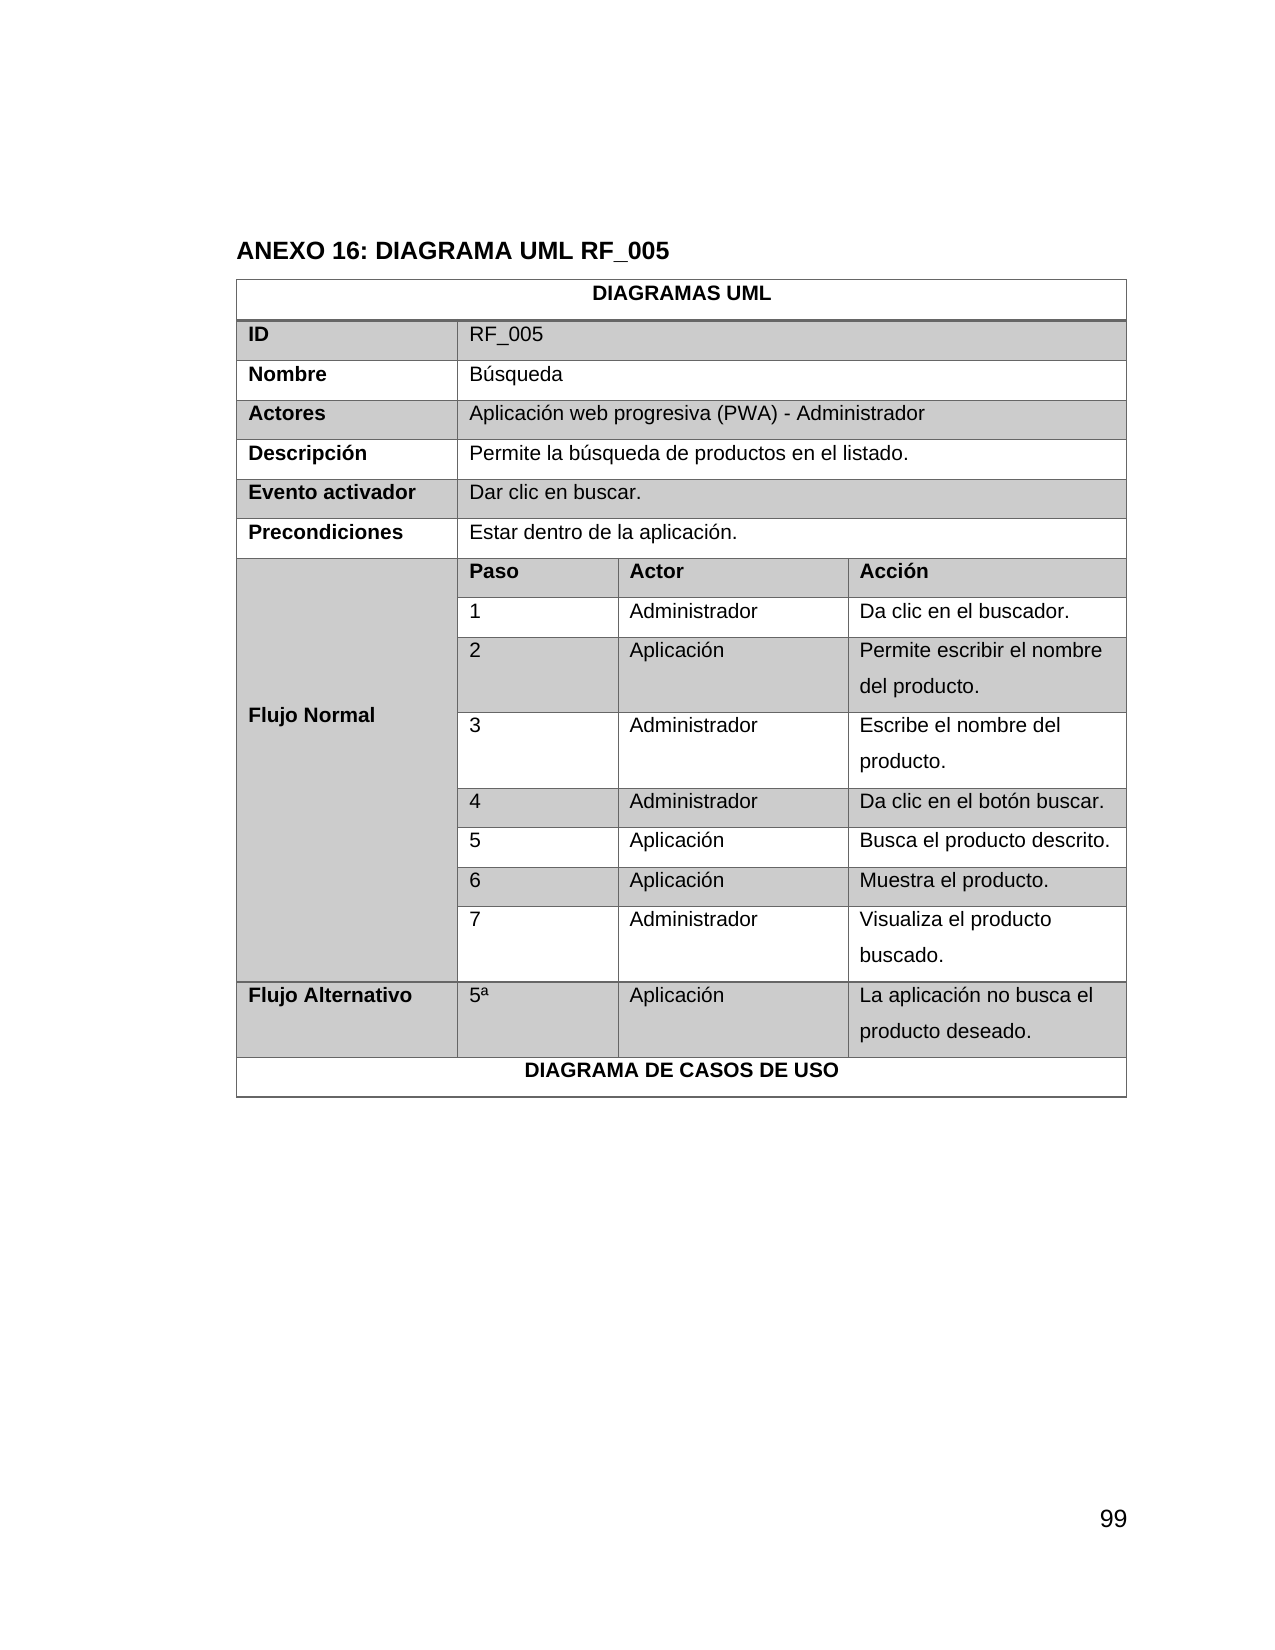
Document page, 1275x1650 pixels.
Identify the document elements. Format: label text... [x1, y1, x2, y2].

table_cell Aplicación [619, 983, 848, 1057]
list ANEXO 16: Diagrama UML RF_005 [236, 236, 1127, 265]
table_cell Administrador [619, 713, 848, 788]
table_cell 3 [458, 713, 618, 788]
table_cell Da clic en el botón buscar. [849, 789, 1126, 827]
table_cell 1 [458, 598, 618, 637]
table_cell Da clic en el buscador. [849, 598, 1126, 637]
table_cell Visualiza el producto buscado. [849, 907, 1126, 981]
table_cell DIAGRAMA DE CASOS DE USO [237, 1058, 1126, 1096]
table_cell Descripción [237, 440, 457, 479]
table_cell Actor [619, 559, 848, 597]
table_cell Busca el producto descrito. [849, 828, 1126, 867]
table_cell Muestra el producto. [849, 868, 1126, 906]
table_cell Permite escribir el nombre del producto. [849, 638, 1126, 712]
table_cell 5 [458, 828, 618, 867]
table_cell Nombre [237, 361, 457, 400]
table_cell Flujo Normal [237, 559, 457, 981]
table_cell Acción [849, 559, 1126, 597]
table_cell Aplicación [619, 868, 848, 906]
table_cell 6 [458, 868, 618, 906]
table_cell Estar dentro de la aplicación. [458, 519, 1126, 558]
table_cell Evento activador [237, 480, 457, 518]
table_cell Dar clic en buscar. [458, 480, 1126, 518]
table_cell ID [237, 322, 457, 360]
table_cell La aplicación no busca el producto deseado. [849, 983, 1126, 1057]
table_cell Aplicación [619, 828, 848, 867]
table_cell Búsqueda [458, 361, 1126, 400]
table_cell 7 [458, 907, 618, 981]
table_cell Flujo Alternativo [237, 983, 457, 1057]
table_cell Aplicación web progresiva (PWA) - Administrador [458, 401, 1126, 439]
table_cell RF_005 [458, 322, 1126, 360]
table_cell Aplicación [619, 638, 848, 712]
table_header DIAGRAMAS UML [237, 280, 1126, 319]
table_cell 4 [458, 789, 618, 827]
table_cell Administrador [619, 789, 848, 827]
table_cell 2 [458, 638, 618, 712]
table_cell Precondiciones [237, 519, 457, 558]
table_cell Paso [458, 559, 618, 597]
table_cell Escribe el nombre del producto. [849, 713, 1126, 788]
table_cell 5ª [458, 983, 618, 1057]
table_cell Actores [237, 401, 457, 439]
table_cell Permite la búsqueda de productos en el listado. [458, 440, 1126, 479]
table_cell Administrador [619, 907, 848, 981]
table_cell Administrador [619, 598, 848, 637]
